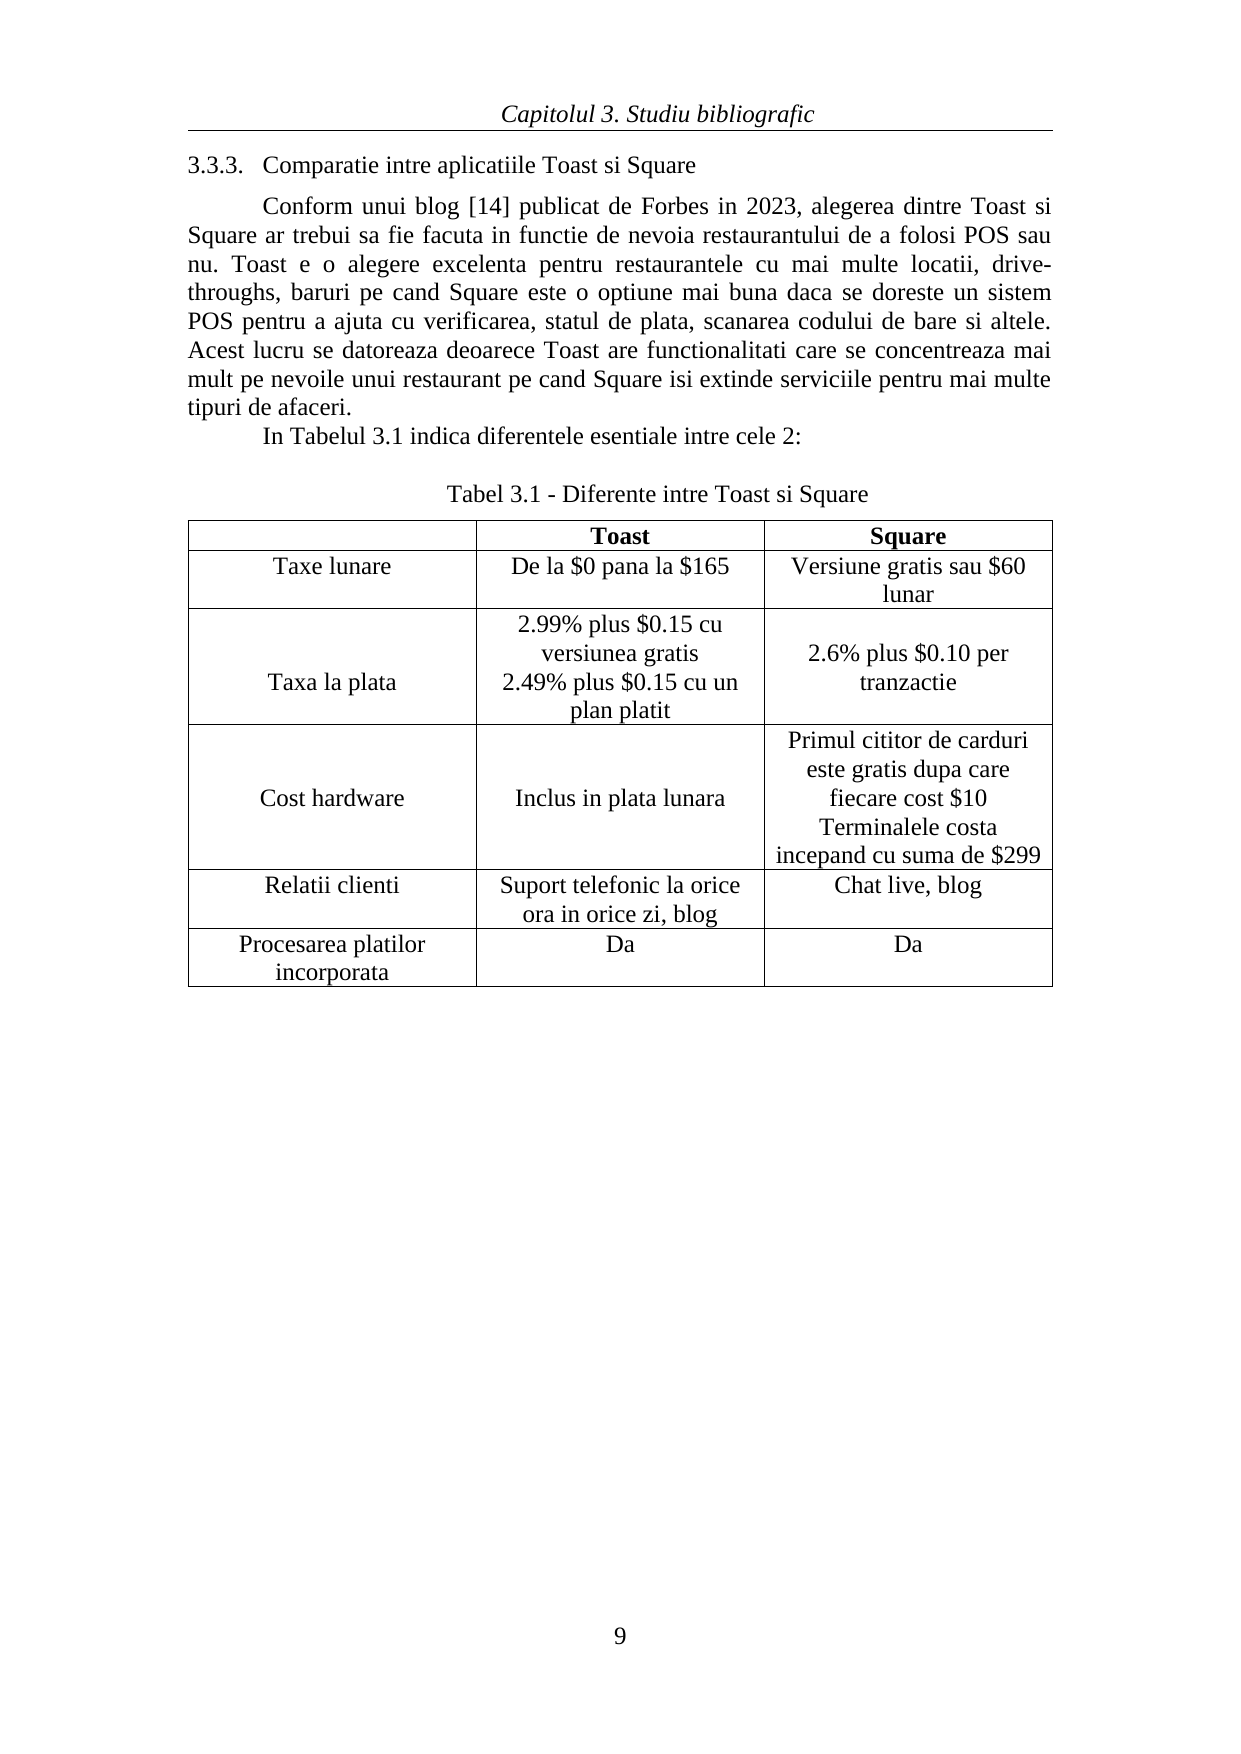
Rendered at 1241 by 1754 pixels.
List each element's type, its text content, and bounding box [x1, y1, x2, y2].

subtitle Comparatie intre aplicatiile Toast si Square [187, 150, 1053, 179]
table_header [189, 521, 476, 550]
table_cell Chat live, blog [765, 870, 1052, 928]
text Tabel 3.1 - Diferente intre Toast si Square [187, 479, 1053, 507]
table_cell Inclus in plata lunara [477, 725, 764, 869]
table_cell 2.99% plus $0.15 cu versiunea gratis 2.49% plus $0.15 cu un plan platit [477, 609, 764, 724]
table_cell Relatii clienti [189, 870, 476, 928]
table_cell Procesarea platilor incorporata [189, 929, 476, 986]
table_cell Suport telefonic la orice ora in orice zi, blog [477, 870, 764, 928]
table_cell Cost hardware [189, 725, 476, 869]
table_cell Taxa la plata [189, 609, 476, 724]
table_cell Primul cititor de carduri este gratis dupa care fiecare cost $10 Terminalele costa incepand cu suma de $299 [765, 725, 1052, 869]
table_cell 2.6% plus $0.10 per tranzactie [765, 609, 1052, 724]
table_cell Versiune gratis sau $60 lunar [765, 551, 1052, 608]
table_cell De la $0 pana la $165 [477, 551, 764, 608]
table_header Square [765, 521, 1052, 550]
table_cell Da [765, 929, 1052, 986]
table_cell Da [477, 929, 764, 986]
text In Tabelul 3.1 indica diferentele esentiale intre cele 2: [187, 421, 1053, 450]
table_cell Taxe lunare [189, 551, 476, 608]
text Conform unui blog [14] publicat de Forbes in 2023, alegerea dintre Toast si Square ar trebui sa fie facuta in functie de nevoia restaurantului de a folosi POS sau nu. Toast e o alegere excelenta pentru restaurantele cu mai multe locatii, drive-throughs, baruri pe cand Square este o optiune mai buna daca se doreste un sistem POS pentru a ajuta cu verificarea, statul de plata, scanarea codului de bare si altele. Acest lucru se datoreaza deoarece Toast are functionalitati care se concentreaza mai mult pe nevoile unui restaurant pe cand Square isi extinde serviciile pentru mai multe tipuri de afaceri. [187, 191, 1053, 421]
table_header Toast [477, 521, 764, 550]
